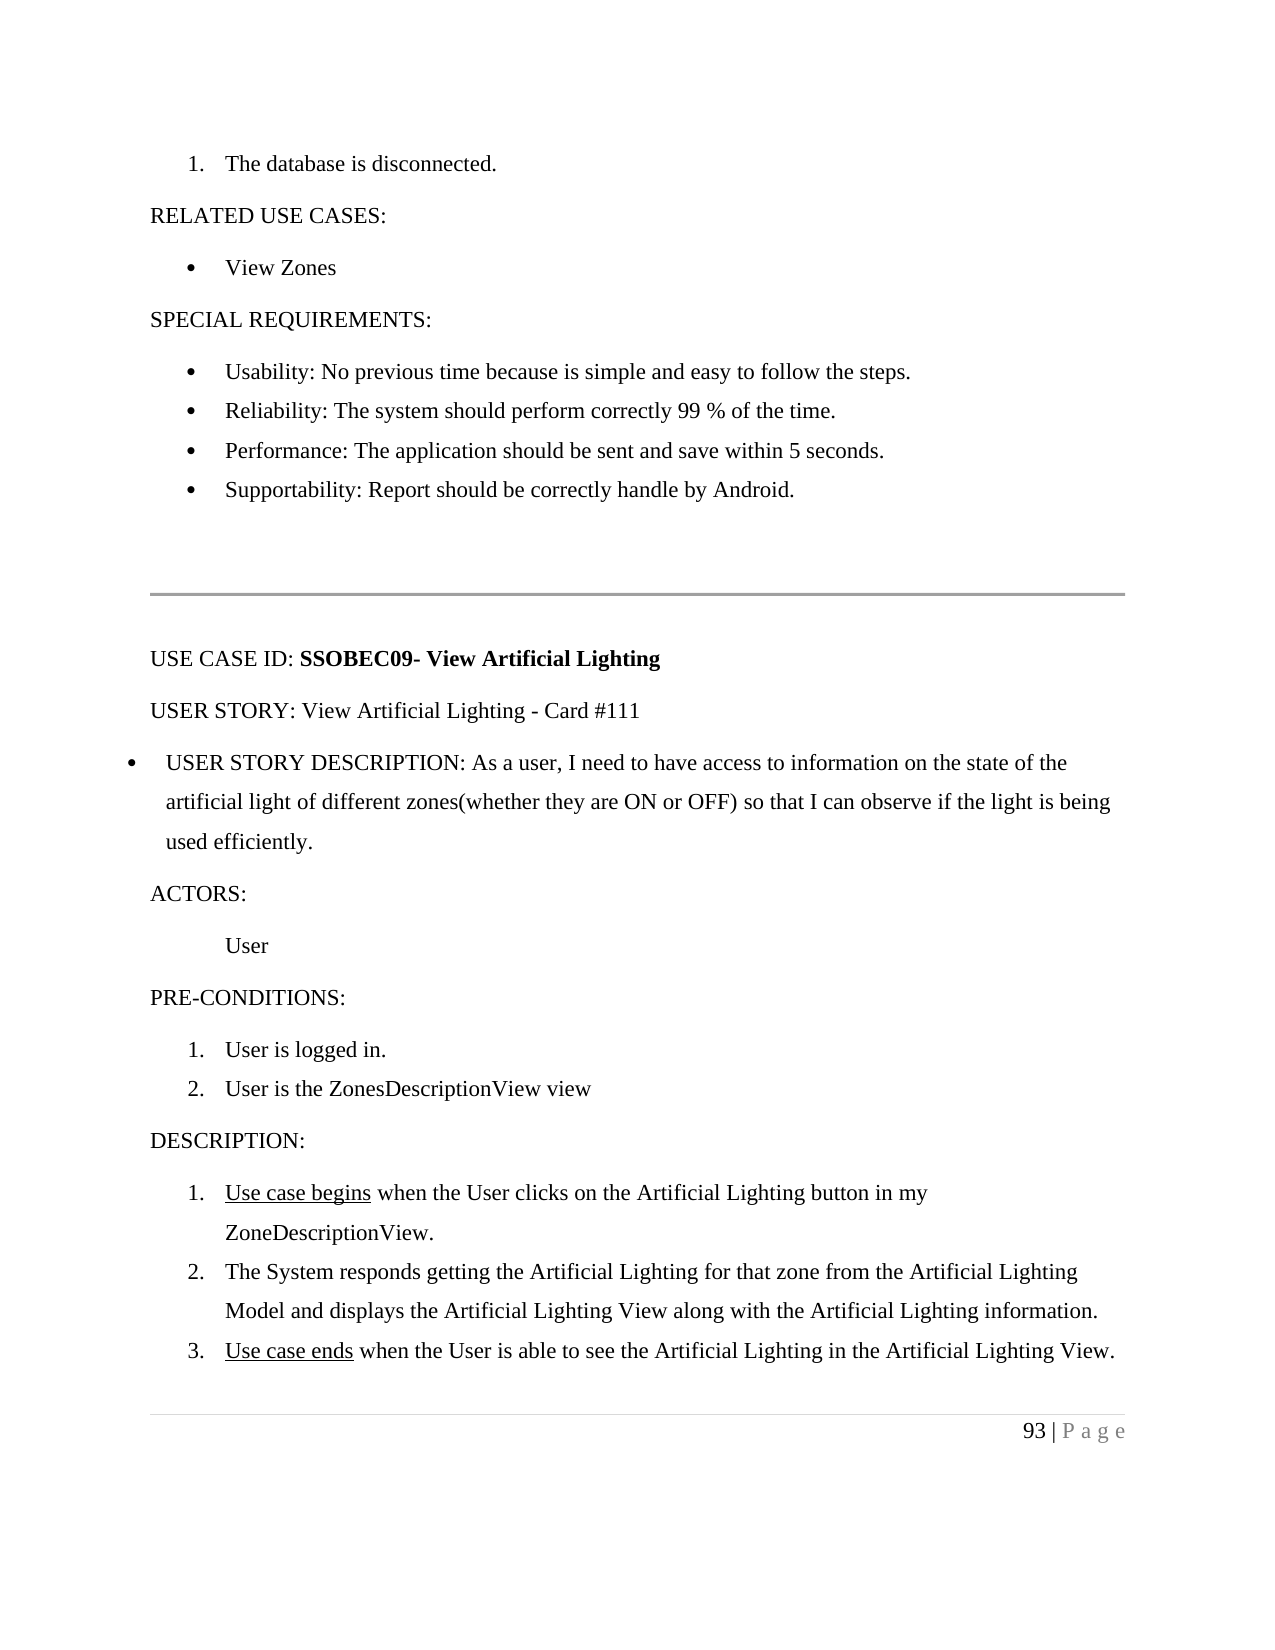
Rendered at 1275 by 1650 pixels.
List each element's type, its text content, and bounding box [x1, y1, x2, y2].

list Use case begins when the User clicks on the Artificial Lighting button in my ZoneDescriptionView. [187, 1179, 1125, 1245]
list Use case ends when the User is able to see the Artificial Lighting in the Artificial Lighting View. [187, 1337, 1125, 1363]
list Supportability: Report should be correctly handle by Android. [187, 476, 1125, 503]
text PRE-CONDITIONS: [150, 984, 1125, 1010]
list User is logged in. [187, 1036, 1125, 1062]
text ACTORS: [150, 880, 1125, 906]
text User [225, 932, 1125, 958]
text RELATED USE CASES: [150, 202, 1125, 228]
list Usability: No previous time because is simple and easy to follow the steps. [187, 358, 1125, 384]
list USER STORY DESCRIPTION: As a user, I need to have access to information on the state of the artificial light of different zones(whether they are ON or OFF) so that I can observe if the light is being used efficiently. [128, 749, 1125, 854]
text SPECIAL REQUIREMENTS: [150, 306, 1125, 332]
list User is the ZonesDescriptionView view [187, 1075, 1125, 1101]
text USE CASE ID: SSOBEC09- View Artificial Lighting [150, 645, 1125, 671]
list Performance: The application should be sent and save within 5 seconds. [187, 437, 1125, 463]
list View Zones [187, 254, 1125, 280]
list The database is disconnected. [187, 150, 1125, 176]
text DESCRIPTION: [150, 1127, 1125, 1153]
text USER STORY: View Artificial Lighting - Card #111 [150, 697, 1125, 723]
list Reliability: The system should perform correctly 99 % of the time. [187, 397, 1125, 424]
list The System responds getting the Artificial Lighting for that zone from the Artificial Lighting Model and displays the Artificial Lighting View along with the Artificial Lighting information. [187, 1258, 1125, 1324]
